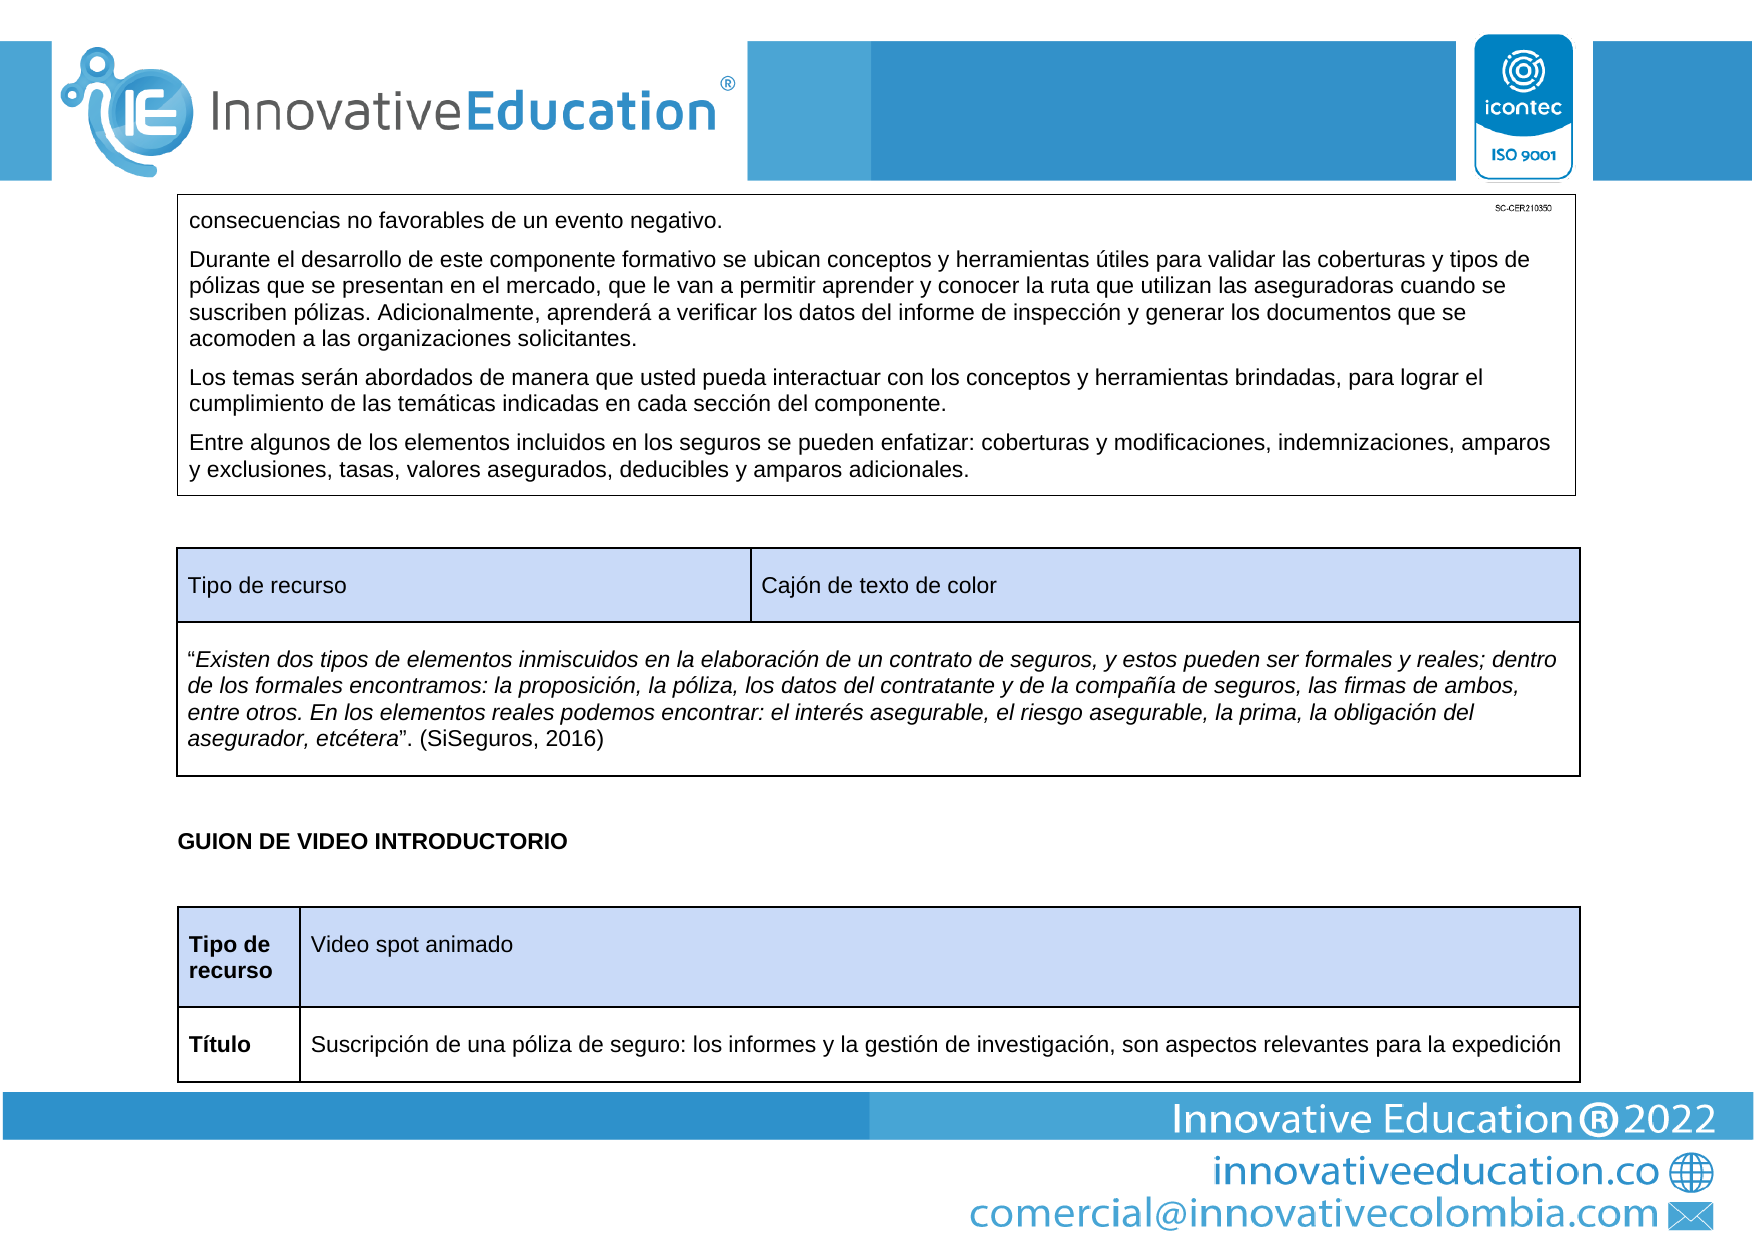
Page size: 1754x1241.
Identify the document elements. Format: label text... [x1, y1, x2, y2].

table_header Video spot animado [301, 908, 1579, 1006]
text GUION DE VIDEO INTRODUCTORIO [177, 828, 1577, 854]
table_cell Título [179, 1008, 299, 1081]
table_header Tipo de recurso [178, 549, 750, 621]
picture [2, 1091, 1754, 1237]
table_header Tipo de recurso [179, 908, 299, 1006]
picture [1471, 32, 1576, 194]
table_header Cajón de texto de color [752, 549, 1579, 621]
table_cell Suscripción de una póliza de seguro: los informes y la gestión de investigación, son aspectos relevantes para la expedición de una póliza. [301, 1008, 1579, 1081]
picture [0, 28, 1456, 194]
picture [1593, 28, 1752, 194]
table_cell “Existen dos tipos de elementos inmiscuidos en la elaboración de un contrato de seguros, y estos pueden ser formales y reales; dentro de los formales encontramos: la proposición, la póliza, los datos del contratante y de la compañía de seguros, las firmas de ambos, entre otros. En los elementos reales podemos encontrar: el interés asegurable, el riesgo asegurable, la prima, la obligación del asegurador, etcétera”. (SiSeguros, 2016) [178, 623, 1579, 774]
